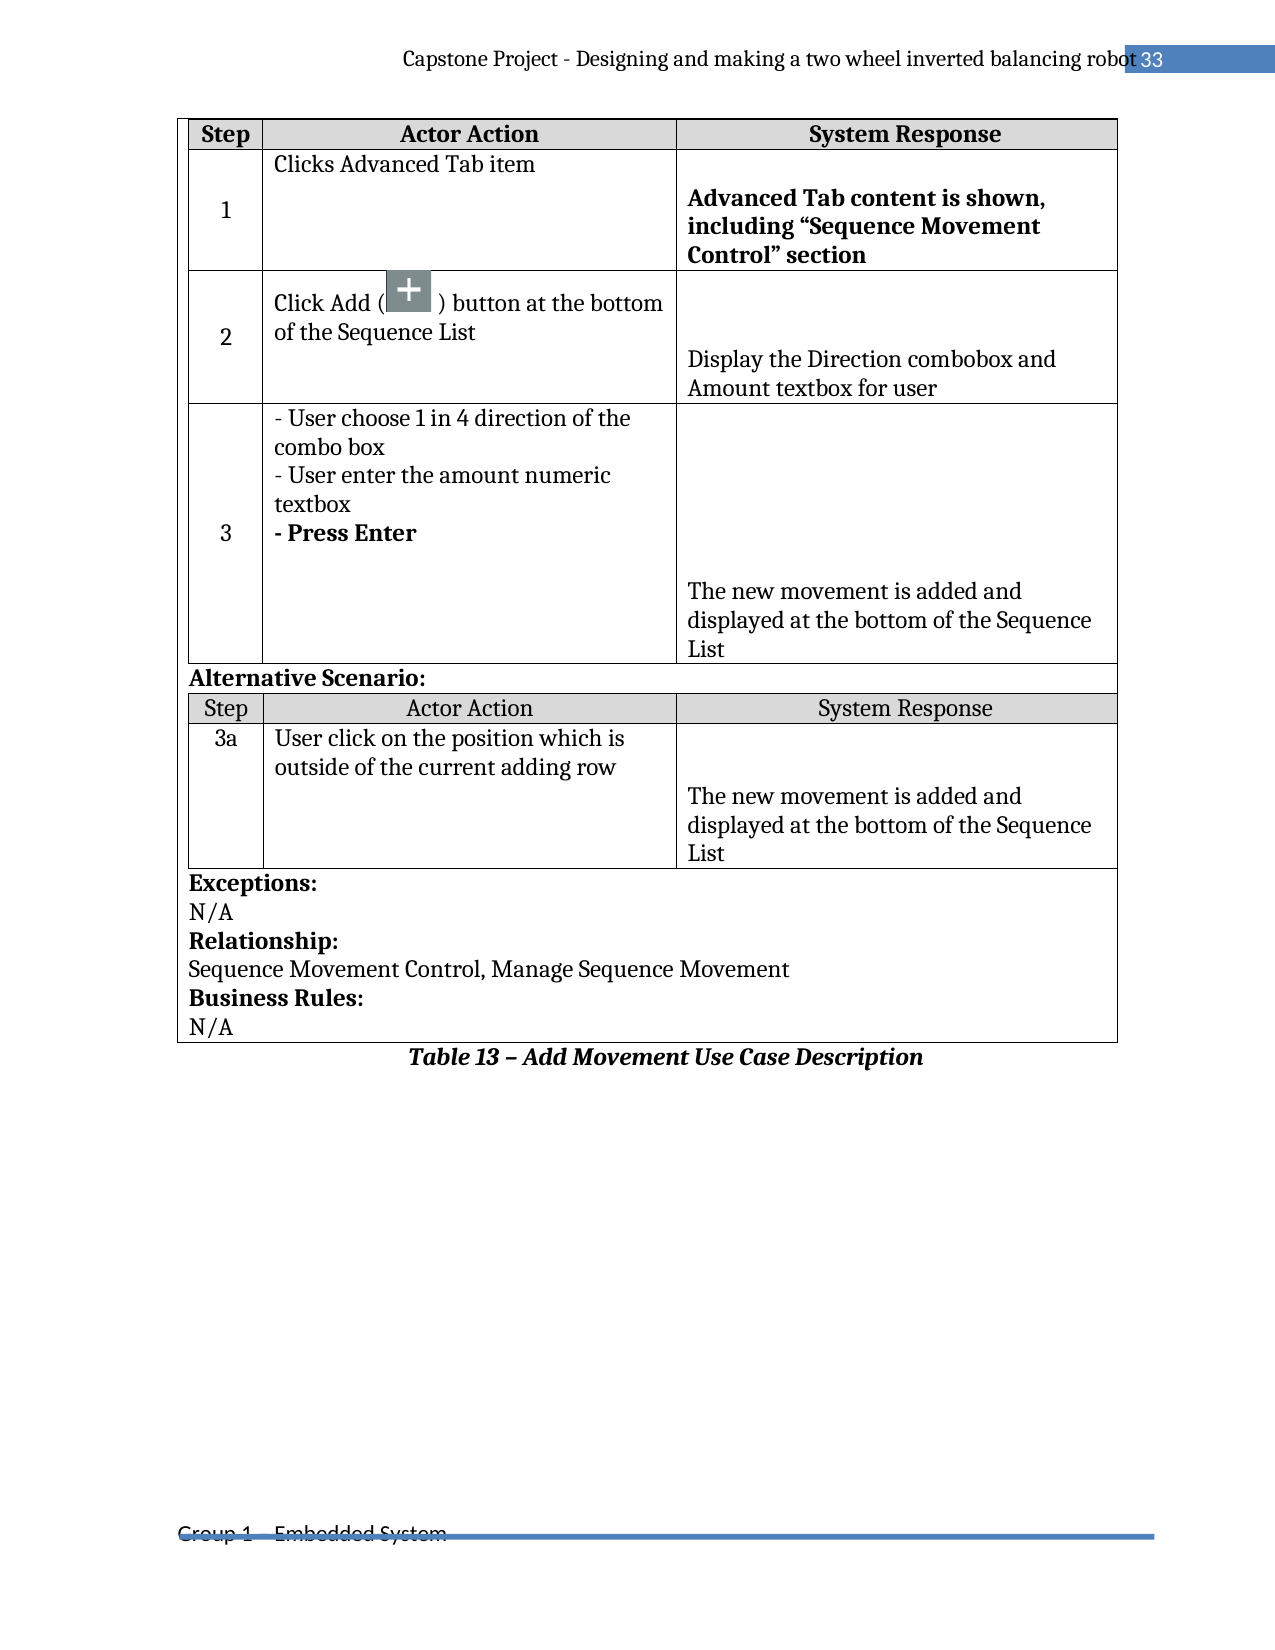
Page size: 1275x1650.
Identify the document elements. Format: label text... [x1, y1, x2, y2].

picture [386, 270, 432, 312]
text Table 13 – Add Movement Use Case Description [177, 1043, 1157, 1071]
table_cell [178, 119, 1117, 1042]
